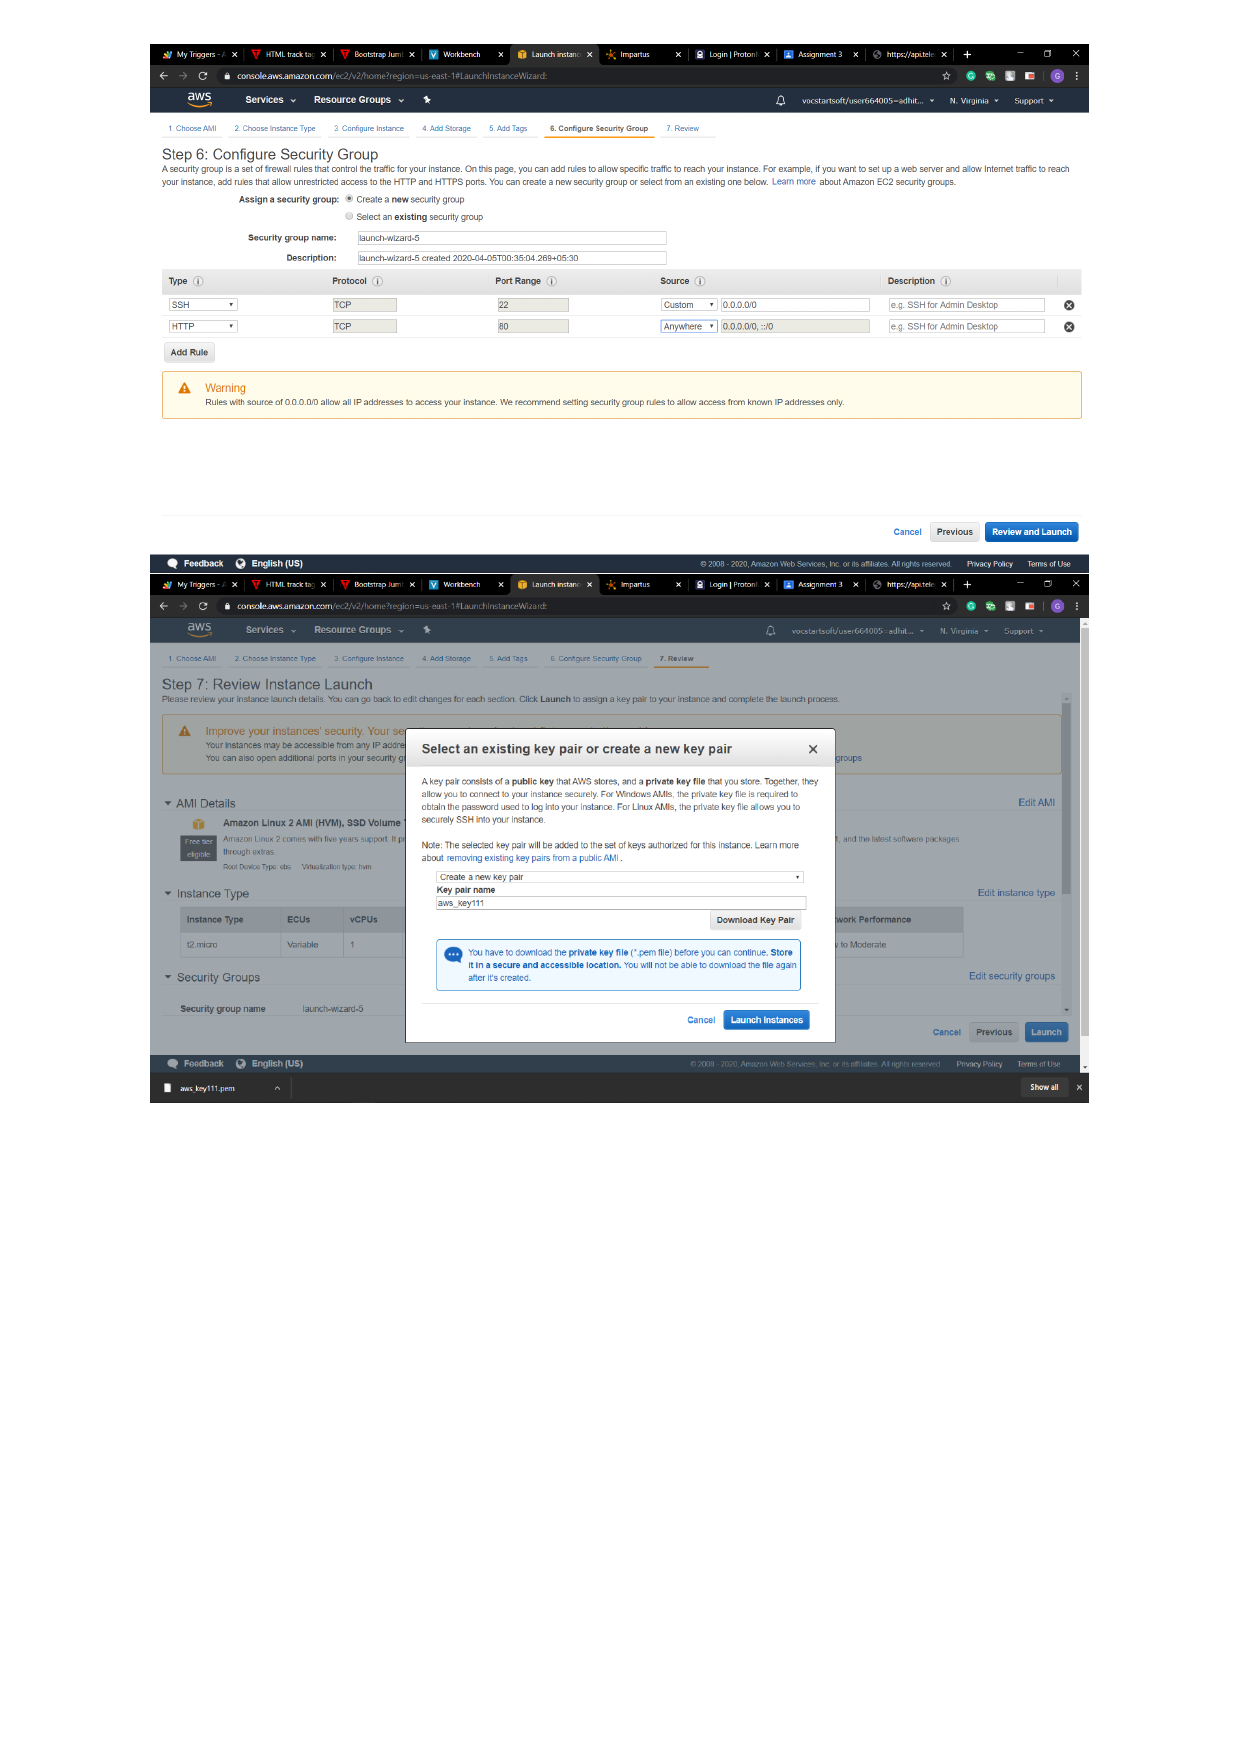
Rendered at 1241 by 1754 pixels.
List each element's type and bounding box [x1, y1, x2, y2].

picture [150, 44, 1089, 573]
picture [150, 574, 1089, 1103]
